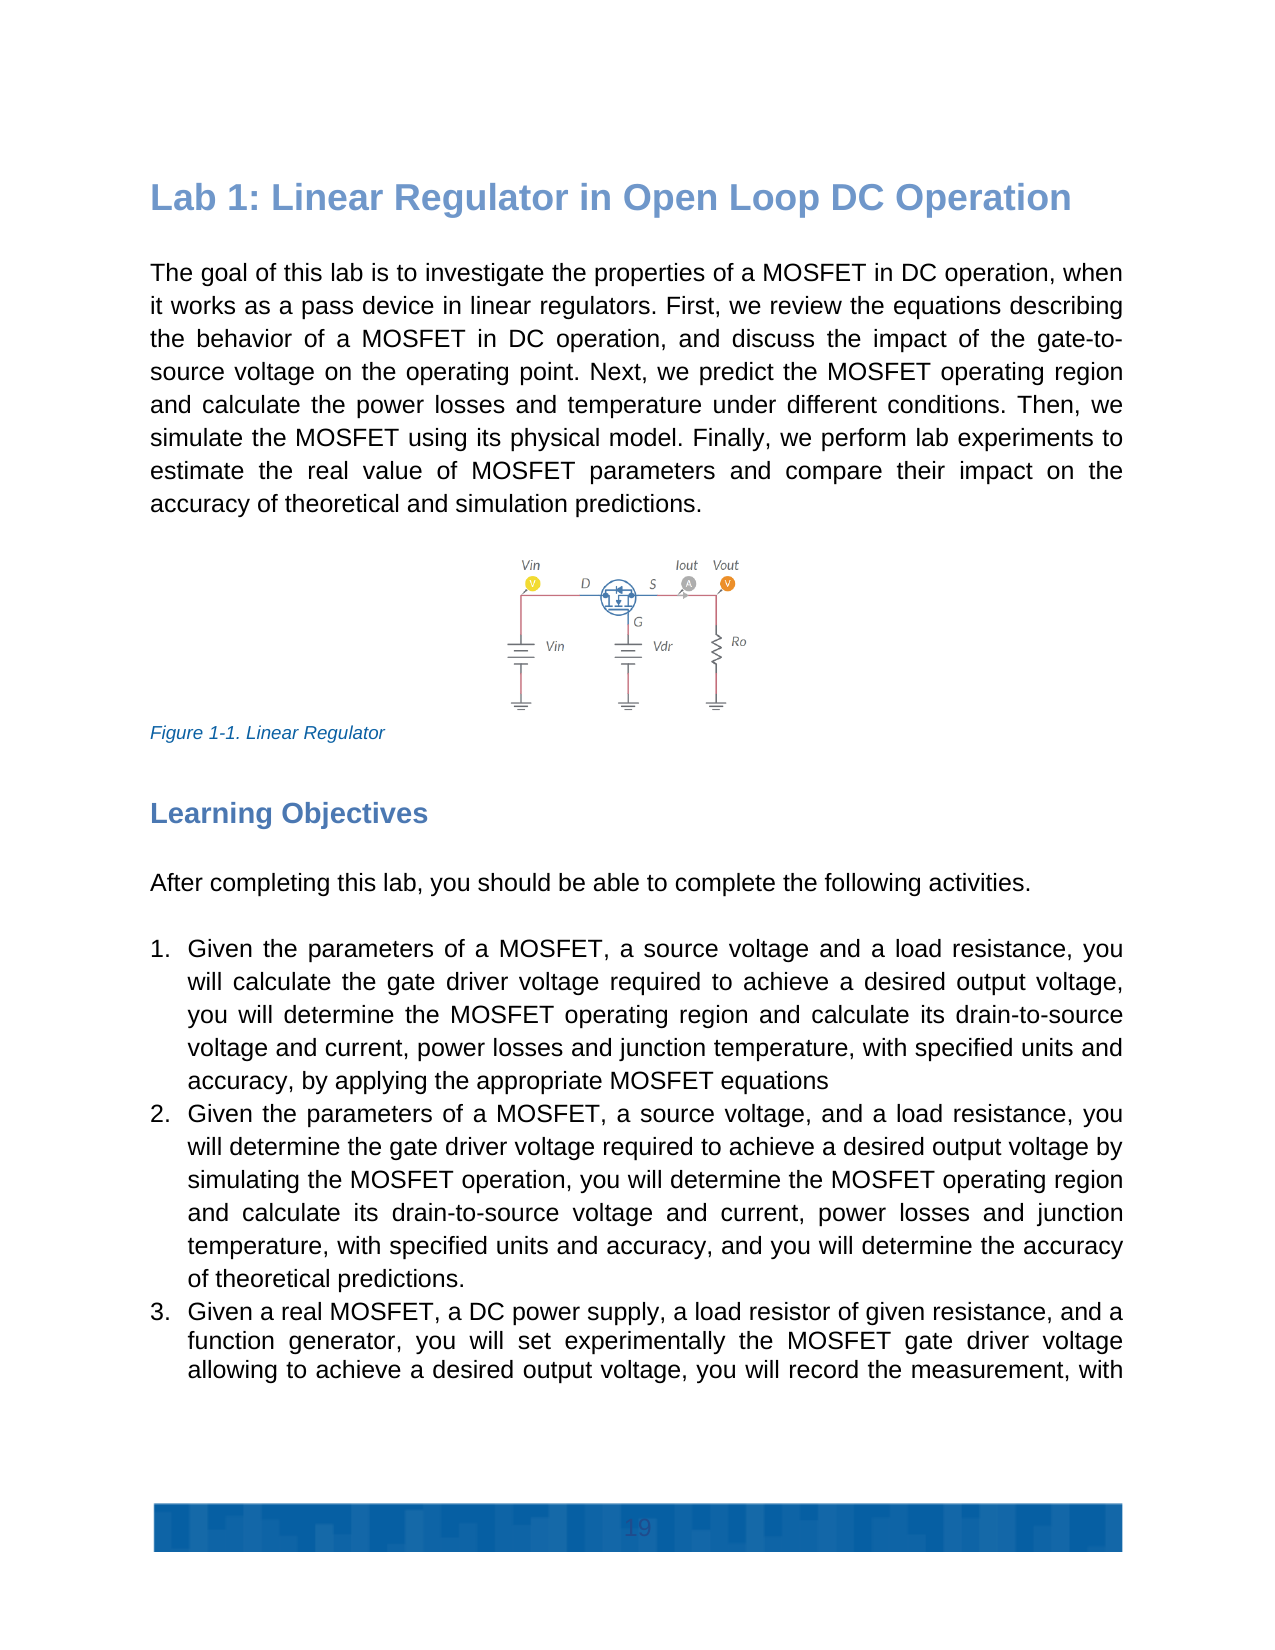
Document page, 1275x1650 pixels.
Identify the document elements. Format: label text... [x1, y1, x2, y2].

text Figure 1-1. Linear Regulator [150, 722, 1125, 743]
list Given the parameters of a MOSFET, a source voltage, and a load resistance, you will determine the gate driver voltage required to achieve a desired output voltage by simulating the MOSFET operation, you will determine the MOSFET operating region and calculate its drain-to-source voltage and current, power losses and junction temperature, with specified units and accuracy, and you will determine the accuracy of theoretical predictions. [150, 1099, 1125, 1293]
subtitle Lab 1: Linear Regulator in Open Loop DC Operation [150, 175, 1125, 218]
subtitle Learning Objectives [150, 796, 1125, 830]
text After completing this lab, you should be able to complete the following activities. [150, 868, 1125, 897]
picture [153, 1503, 1123, 1552]
list Given the parameters of a MOSFET, a source voltage and a load resistance, you will calculate the gate driver voltage required to achieve a desired output voltage, you will determine the MOSFET operating region and calculate its drain-to-source voltage and current, power losses and junction temperature, with specified units and accuracy, by applying the appropriate MOSFET equations [150, 934, 1125, 1095]
picture [505, 554, 771, 718]
